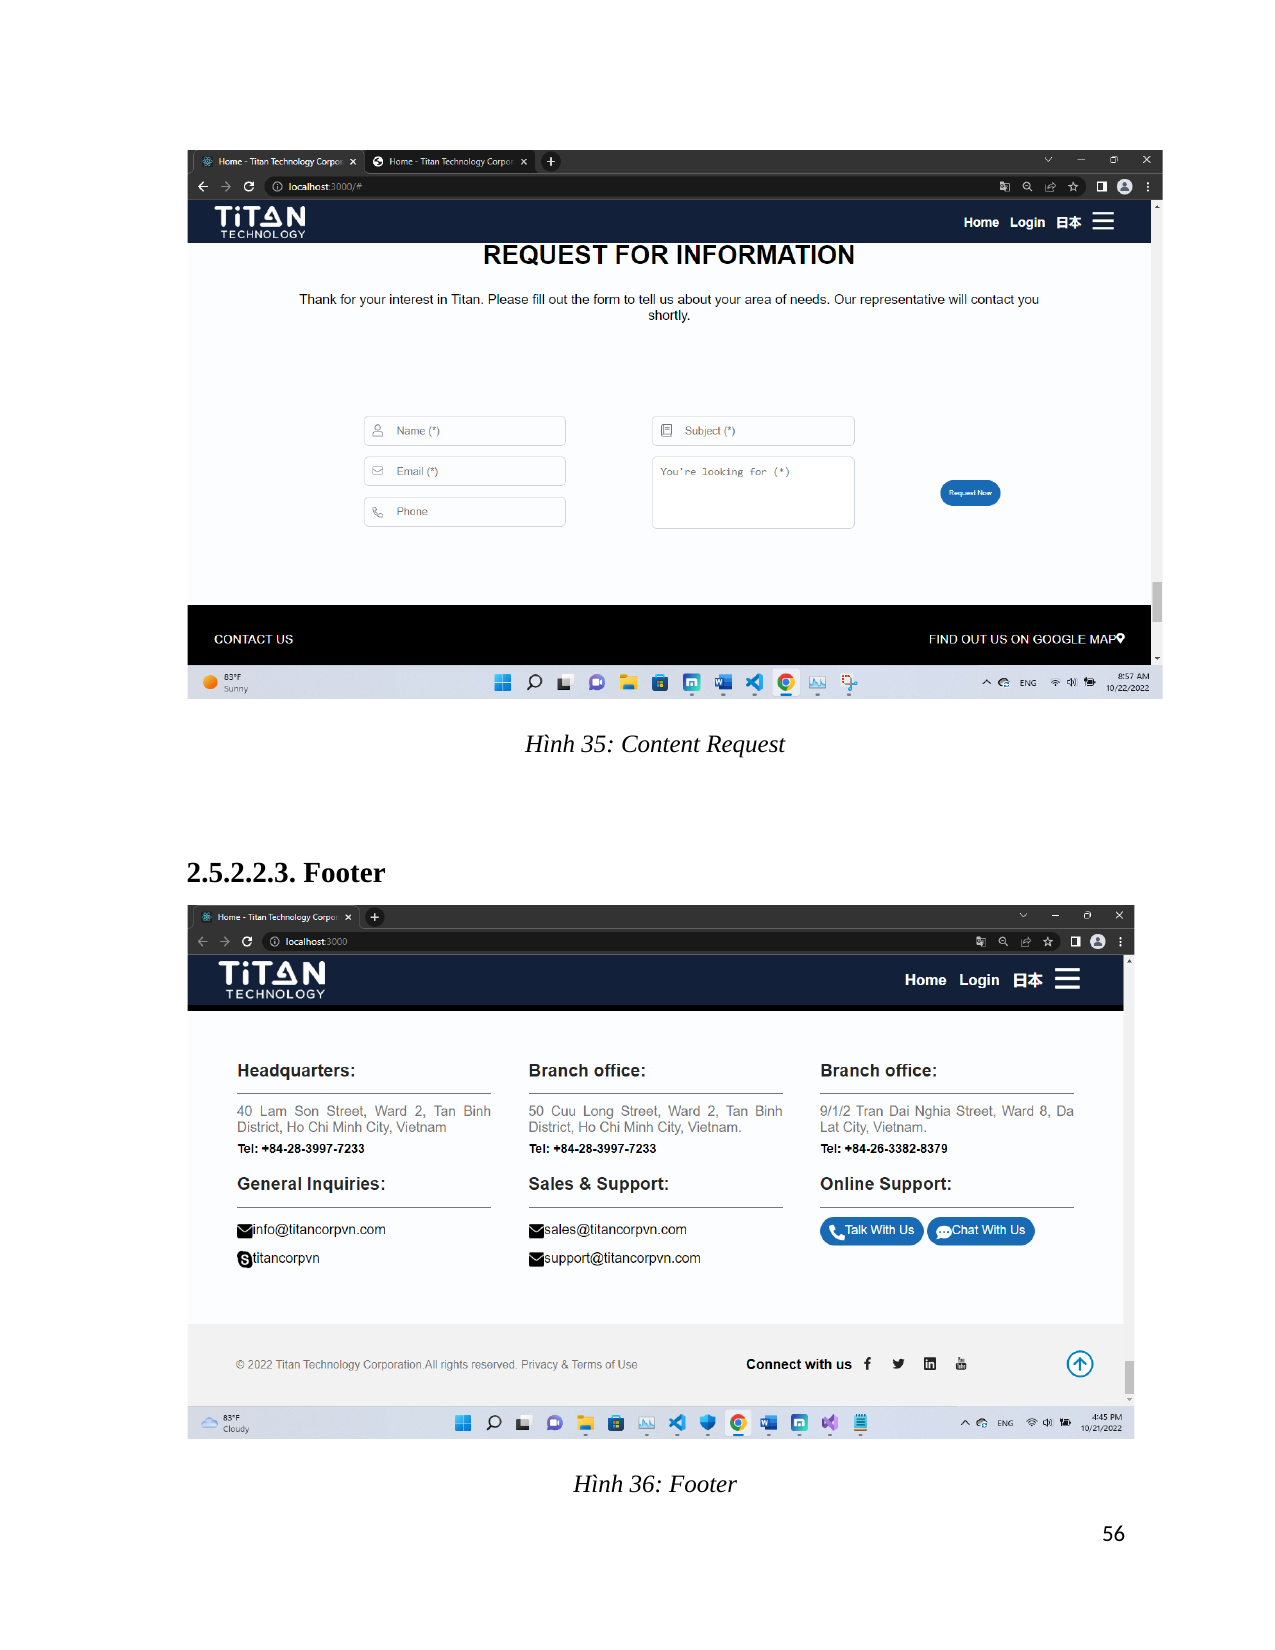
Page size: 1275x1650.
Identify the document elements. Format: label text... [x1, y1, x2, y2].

subtitle 2.5.2.2.3. Footer [150, 856, 1125, 889]
picture [187, 905, 1135, 1439]
text Hình 35: Content Request [187, 729, 1125, 757]
text Hình 36: Footer [187, 1469, 1125, 1497]
picture [187, 150, 1163, 699]
